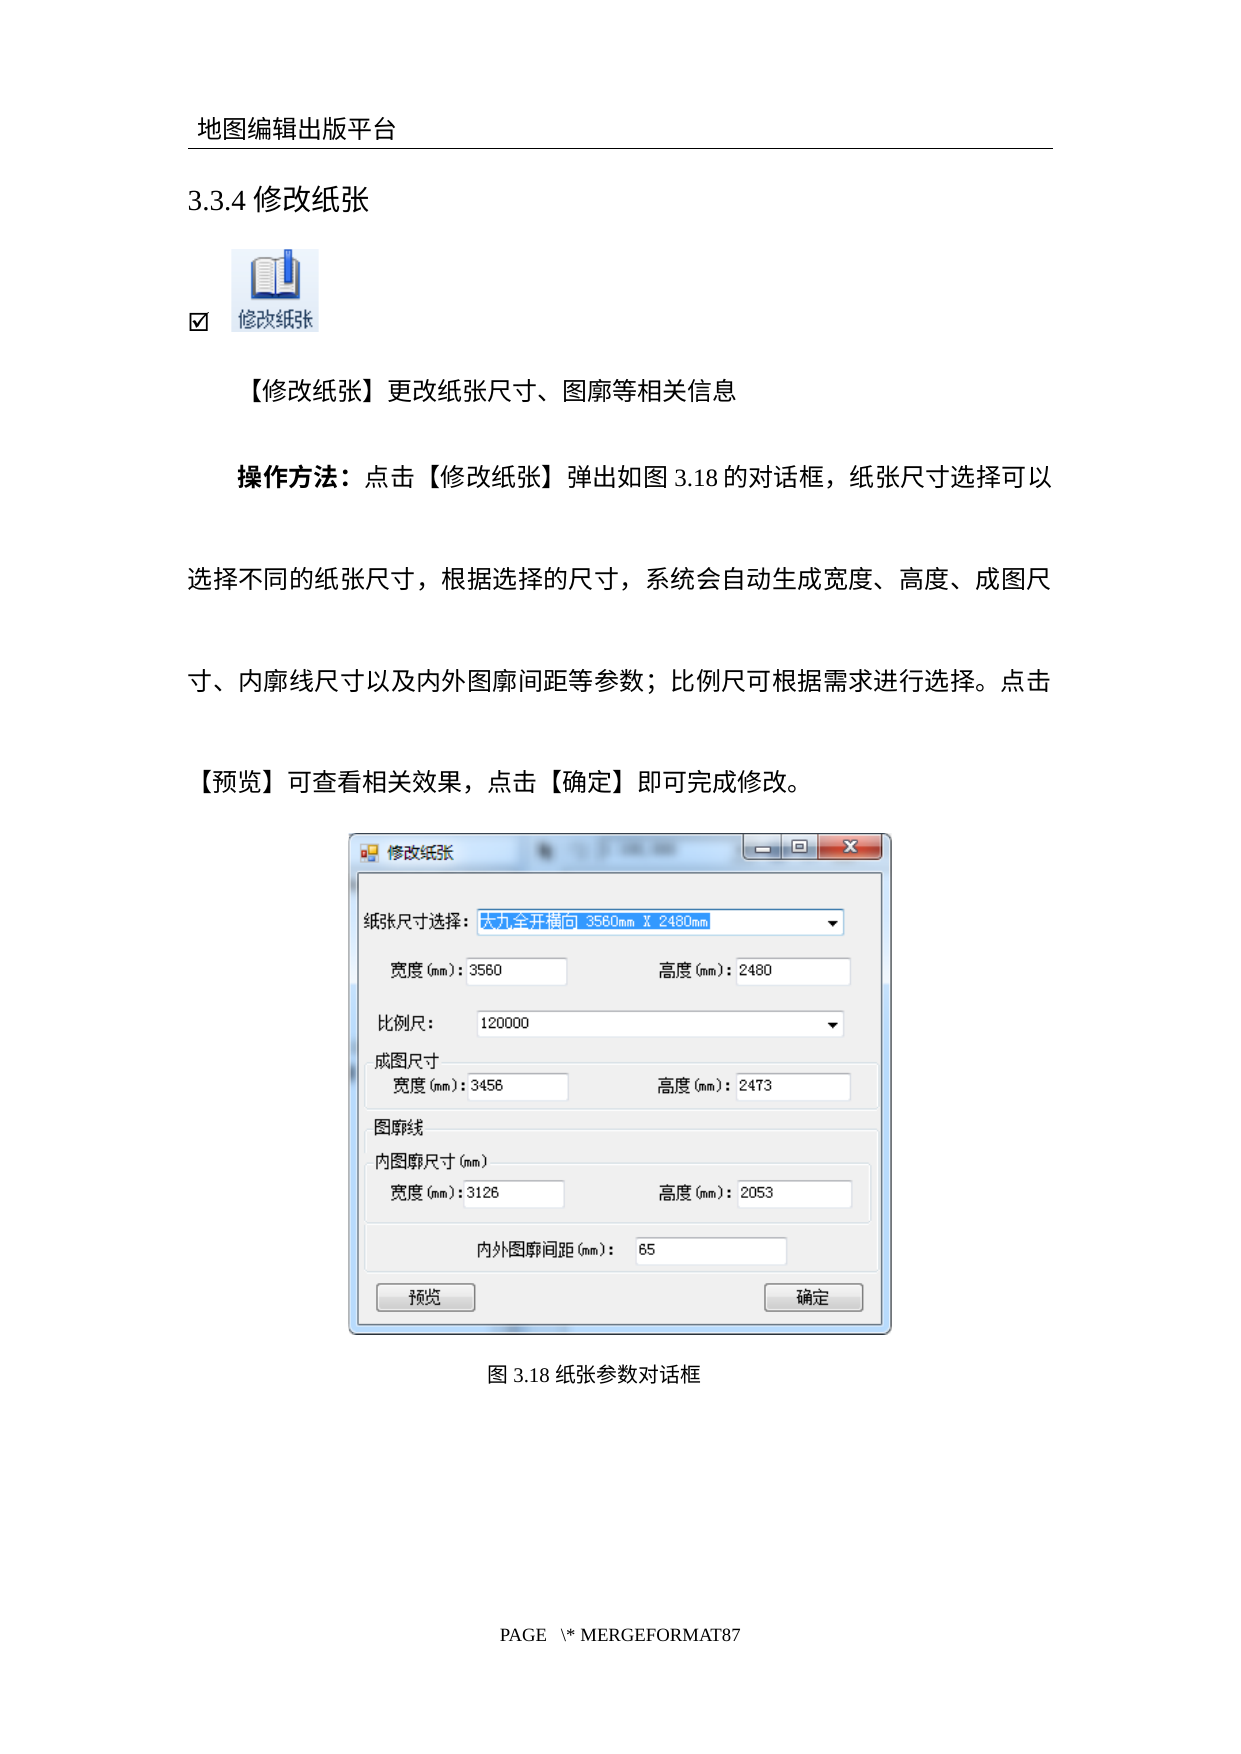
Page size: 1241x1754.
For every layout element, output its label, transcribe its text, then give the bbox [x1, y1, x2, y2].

picture [348, 833, 892, 1335]
text 操作方法：点击【修改纸张】弹出如图3.18的对话框，纸张尺寸选择可以选择不同的纸张尺寸，根据选择的尺寸，系统会自动生成宽度、高度、成图尺寸、内廓线尺寸以及内外图廓间距等参数；比例尺可根据需求进行选择。点击【预览】可查看相关效果，点击【确定】即可完成修改。 [187, 441, 1053, 815]
text 【修改纸张】更改纸张尺寸、图廓等相关信息 [187, 355, 1053, 423]
picture [231, 249, 319, 332]
subtitle 修改纸张 [187, 164, 1053, 232]
text 图 3.18 纸张参数对话框 [487, 1357, 1053, 1391]
